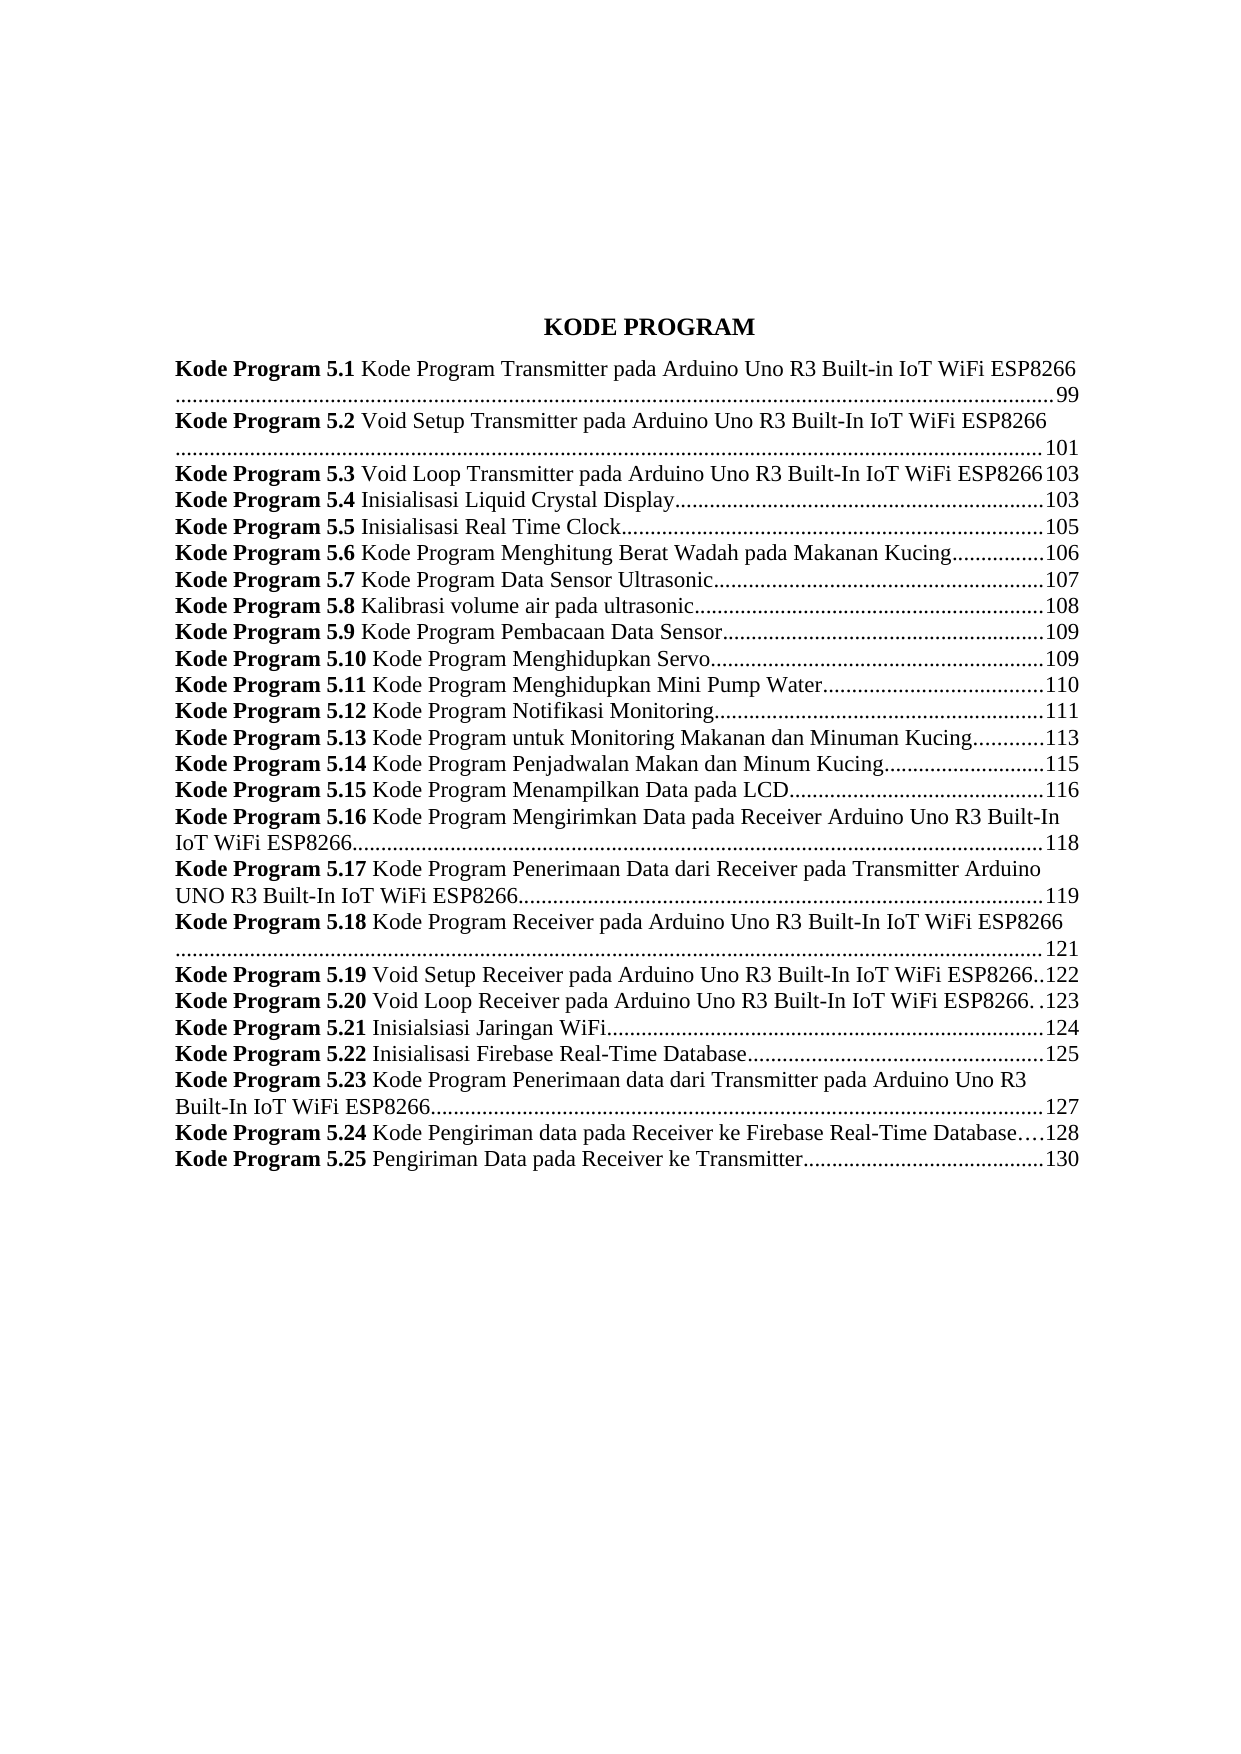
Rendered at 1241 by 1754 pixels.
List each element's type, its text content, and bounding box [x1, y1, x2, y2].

text Kode Program 5.14 Kode Program Penjadwalan Makan dan Minum Kucing 115 [175, 750, 1080, 776]
text Kode Program 5.11 Kode Program Menghidupkan Mini Pump Water 110 [175, 671, 1080, 697]
text Kode Program 5.1 Kode Program Transmitter pada Arduino Uno R3 Built-in IoT WiFi ESP8266 99 [175, 355, 1080, 407]
text Kode Program 5.18 Kode Program Receiver pada Arduino Uno R3 Built-In IoT WiFi ESP8266 121 [175, 908, 1080, 961]
text Kode Program 5.10 Kode Program Menghidupkan Servo 109 [175, 645, 1080, 671]
text Kode Program 5.22 Inisialisasi Firebase Real-Time Database 125 [175, 1040, 1080, 1066]
subtitle KODE PROGRAM [400, 312, 899, 340]
text Kode Program 5.4 Inisialisasi Liquid Crystal Display 103 [175, 487, 1080, 513]
text Kode Program 5.23 Kode Program Penerimaan data dari Transmitter pada Arduino Uno R3 Built-In IoT WiFi ESP8266 127 [175, 1066, 1080, 1119]
text Kode Program 5.20 Void Loop Receiver pada Arduino Uno R3 Built-In IoT WiFi ESP8266 123 [175, 987, 1080, 1014]
text Kode Program 5.9 Kode Program Pembacaan Data Sensor 109 [175, 618, 1080, 645]
text Kode Program 5.2 Void Setup Transmitter pada Arduino Uno R3 Built-In IoT WiFi ESP8266 101 [175, 407, 1080, 460]
text Kode Program 5.12 Kode Program Notifikasi Monitoring 111 [175, 697, 1080, 724]
text Kode Program 5.17 Kode Program Penerimaan Data dari Receiver pada Transmitter Arduino UNO R3 Built-In IoT WiFi ESP8266 119 [175, 856, 1080, 908]
text Kode Program 5.24 Kode Pengiriman data pada Receiver ke Firebase Real-Time Database 128 [175, 1119, 1080, 1145]
text Kode Program 5.3 Void Loop Transmitter pada Arduino Uno R3 Built-In IoT WiFi ESP8266 103 [175, 460, 1080, 487]
text Kode Program 5.13 Kode Program untuk Monitoring Makanan dan Minuman Kucing 113 [175, 724, 1080, 750]
text Kode Program 5.19 Void Setup Receiver pada Arduino Uno R3 Built-In IoT WiFi ESP8266 122 [175, 961, 1080, 987]
text Kode Program 5.25 Pengiriman Data pada Receiver ke Transmitter 130 [175, 1145, 1080, 1172]
text Kode Program 5.5 Inisialisasi Real Time Clock 105 [175, 513, 1080, 539]
text Kode Program 5.21 Inisialsiasi Jaringan WiFi 124 [175, 1014, 1080, 1040]
text Kode Program 5.6 Kode Program Menghitung Berat Wadah pada Makanan Kucing 106 [175, 539, 1080, 566]
text Kode Program 5.16 Kode Program Mengirimkan Data pada Receiver Arduino Uno R3 Built-In IoT WiFi ESP8266 118 [175, 803, 1080, 856]
text Kode Program 5.8 Kalibrasi volume air pada ultrasonic 108 [175, 592, 1080, 618]
text Kode Program 5.15 Kode Program Menampilkan Data pada LCD 116 [175, 776, 1080, 803]
text Kode Program 5.7 Kode Program Data Sensor Ultrasonic 107 [175, 566, 1080, 592]
